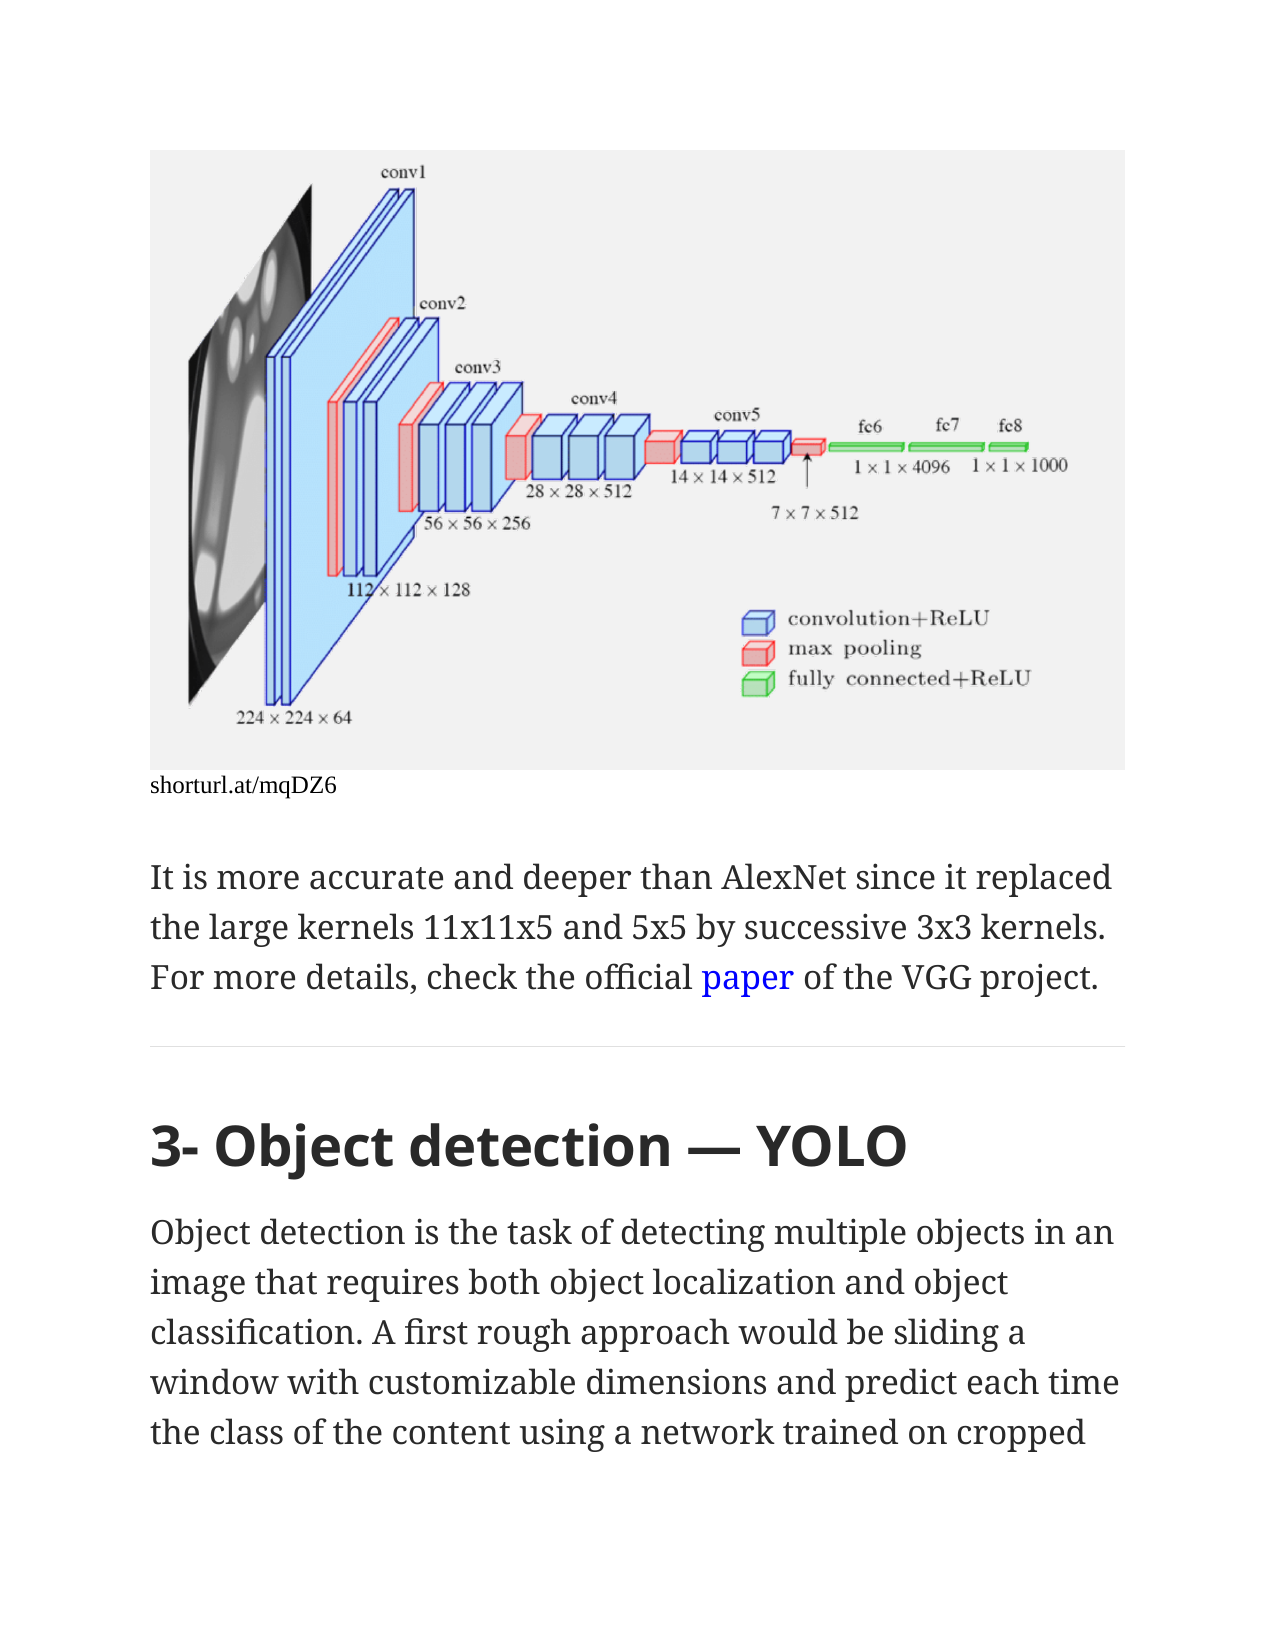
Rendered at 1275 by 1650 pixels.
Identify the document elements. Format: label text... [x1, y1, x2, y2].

subtitle 3- Object detection — YOLO [150, 1106, 1125, 1183]
text shorturl.at/mqDZ6 [150, 771, 1125, 799]
text It is more accurate and deeper than AlexNet since it replaced the large kernels 11x11x5 and 5x5 by successive 3x3 kernels. For more details, check the official paper of the VGG project. [150, 849, 1125, 999]
picture [150, 150, 1125, 771]
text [150, 1204, 1125, 1454]
